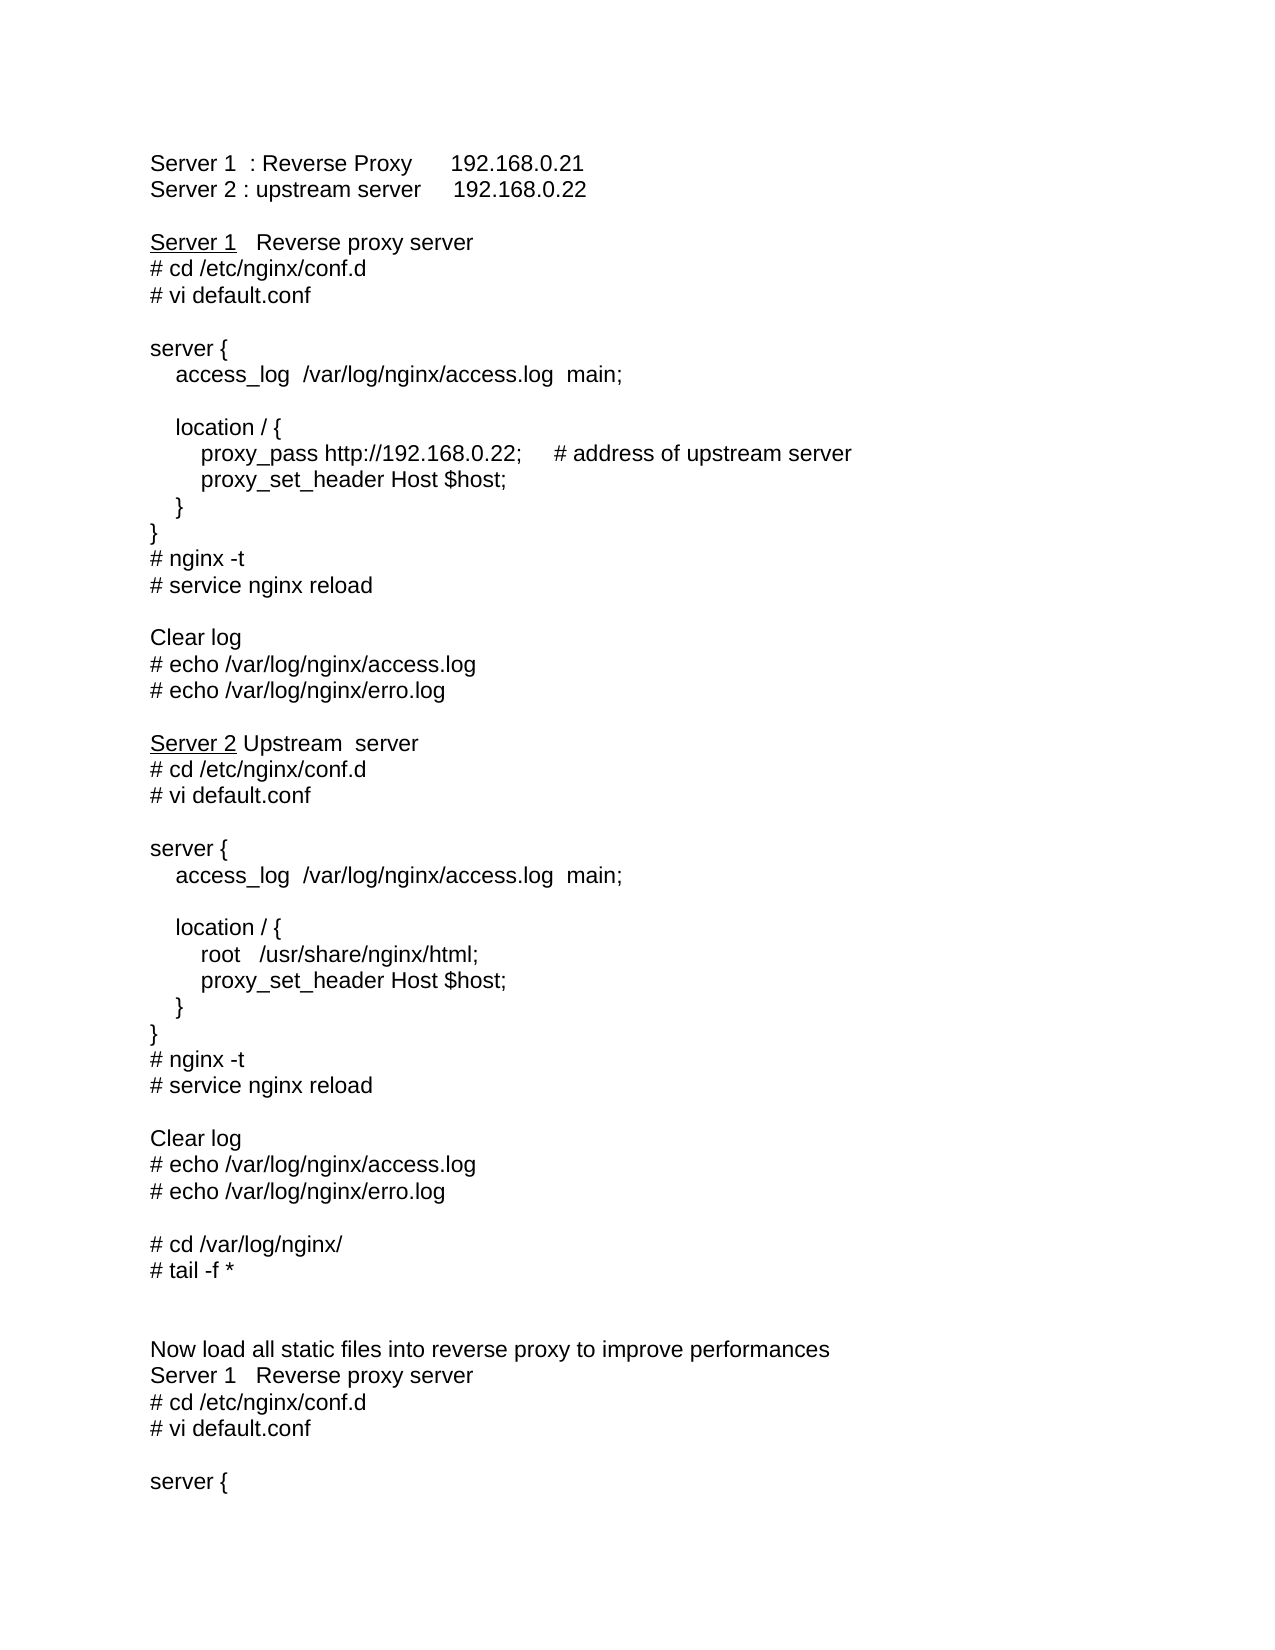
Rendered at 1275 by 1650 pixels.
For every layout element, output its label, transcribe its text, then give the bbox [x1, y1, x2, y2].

text # service nginx reload [150, 572, 1125, 598]
text location / { [150, 914, 1125, 941]
text # cd /etc/nginx/conf.d [150, 255, 1125, 282]
text access_log /var/log/nginx/access.log main; [150, 361, 1125, 387]
text proxy_set_header Host $host; [150, 466, 1125, 493]
text proxy_set_header Host $host; [150, 967, 1125, 993]
text access_log /var/log/nginx/access.log main; [150, 862, 1125, 888]
text # vi default.conf [150, 1415, 1125, 1441]
text # echo /var/log/nginx/erro.log [150, 1178, 1125, 1204]
text # service nginx reload [150, 1072, 1125, 1099]
text location / { [150, 413, 1125, 440]
text server { [150, 1468, 1125, 1494]
text Server 1 Reverse proxy server [150, 229, 1125, 255]
text # cd /etc/nginx/conf.d [150, 756, 1125, 782]
text } [150, 993, 1125, 1020]
text root /usr/share/nginx/html; [150, 941, 1125, 967]
text Server 2 : upstream server 192.168.0.22 [150, 176, 1125, 203]
text # echo /var/log/nginx/erro.log [150, 677, 1125, 703]
text } [150, 1020, 1125, 1046]
text # vi default.conf [150, 282, 1125, 308]
text } [150, 519, 1125, 545]
text # nginx -t [150, 545, 1125, 572]
text Clear log [150, 624, 1125, 651]
text # echo /var/log/nginx/access.log [150, 1151, 1125, 1178]
text server { [150, 835, 1125, 862]
text proxy_pass http://192.168.0.22; # address of upstream server [150, 440, 1125, 466]
text Now load all static files into reverse proxy to improve performances [150, 1336, 1125, 1362]
text server { [150, 334, 1125, 361]
text # echo /var/log/nginx/access.log [150, 651, 1125, 677]
text Server 1 : Reverse Proxy 192.168.0.21 [150, 150, 1125, 176]
text Server 2 Upstream server [150, 730, 1125, 756]
text # cd /var/log/nginx/ [150, 1231, 1125, 1257]
text # vi default.conf [150, 782, 1125, 809]
text } [150, 493, 1125, 519]
text # cd /etc/nginx/conf.d [150, 1389, 1125, 1415]
text Clear log [150, 1125, 1125, 1151]
text # nginx -t [150, 1046, 1125, 1072]
text # tail -f * [150, 1257, 1125, 1283]
text Server 1 Reverse proxy server [150, 1362, 1125, 1389]
